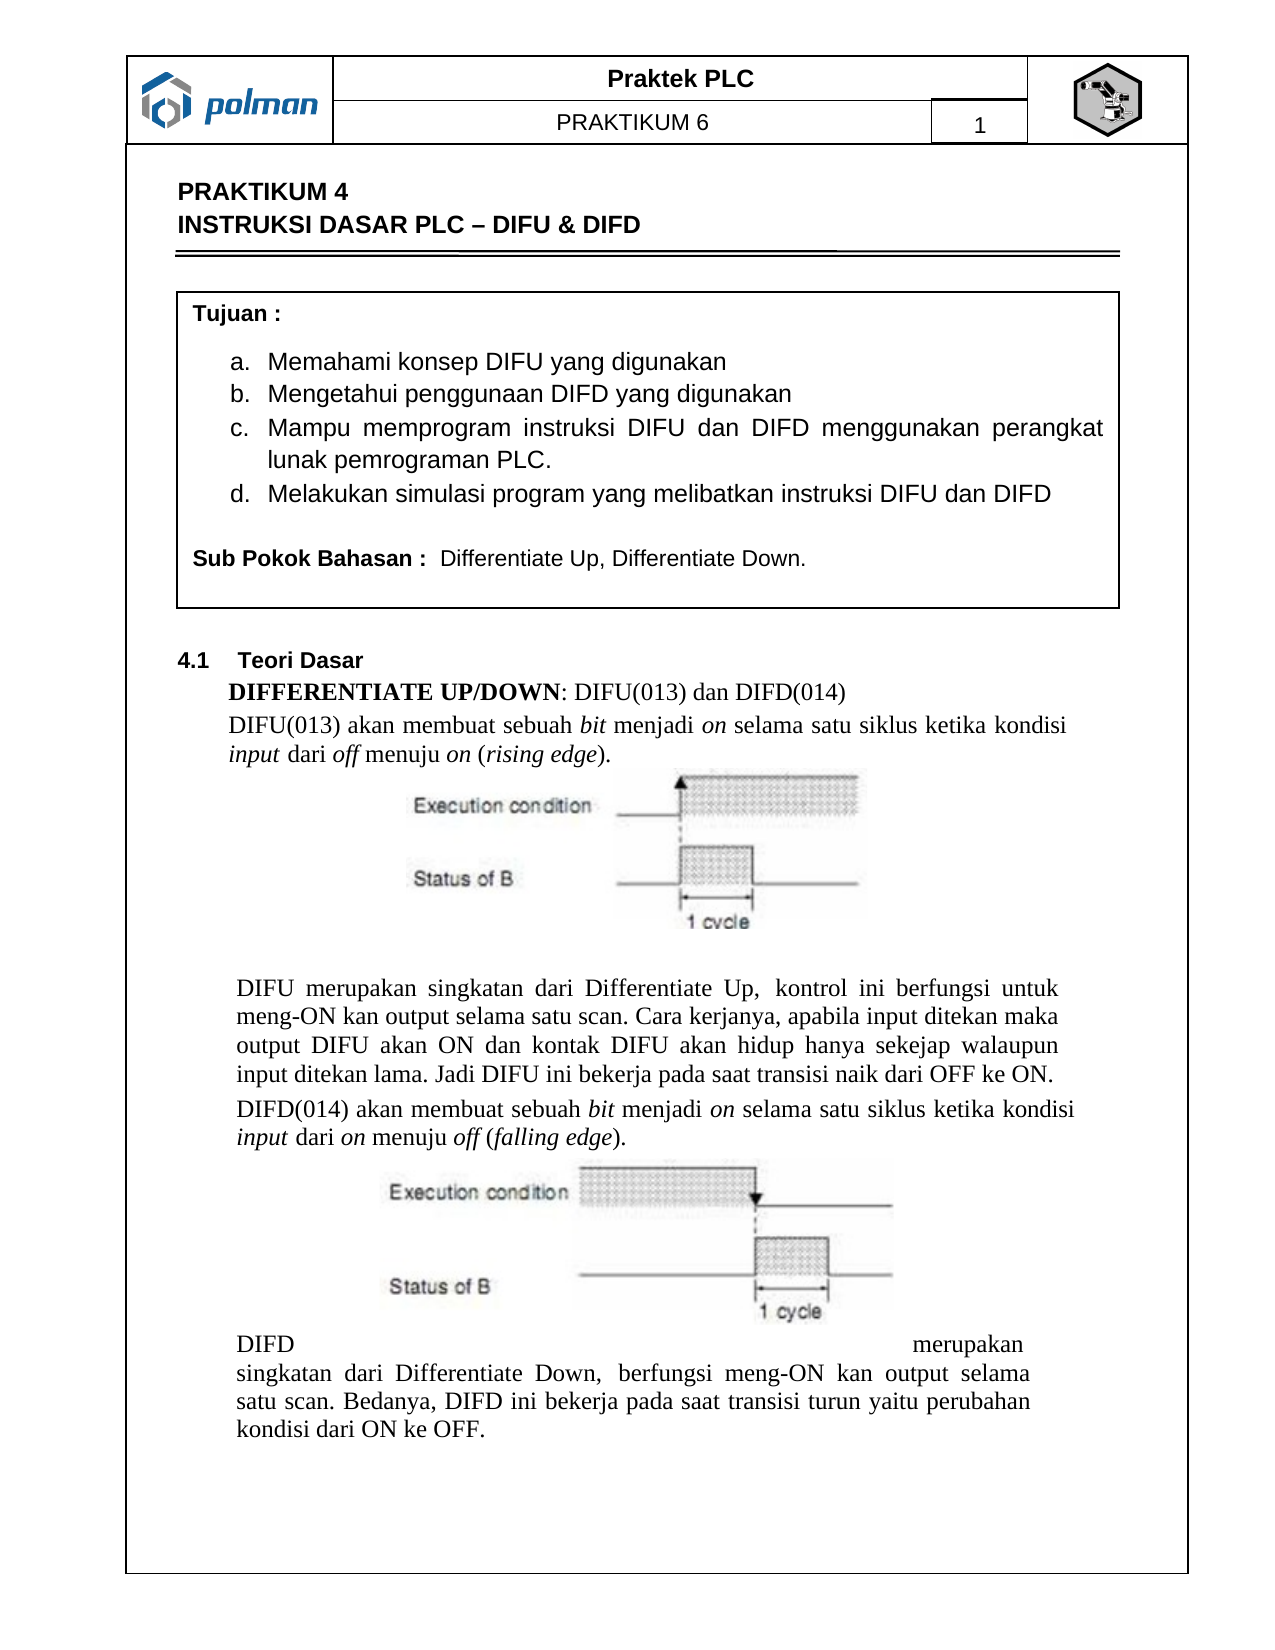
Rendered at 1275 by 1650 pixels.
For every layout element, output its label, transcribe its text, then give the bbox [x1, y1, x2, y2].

text DIFU merupakan singkatan dari Differentiate Up, kontrol ini berfungsi untuk meng-ON kan output selama satu scan. Cara kerjanya, apabila input ditekan maka output DIFU akan ON dan kontak DIFU akan hidup hanya sekejap walaupun input ditekan lama. Jadi DIFU ini bekerja pada saat transisi naik dari OFF ke ON. [236, 973, 1058, 1088]
text DIFFERENTIATE UP/DOWN: DIFU(013) dan DIFD(014) [228, 677, 1127, 706]
text DIFD merupakan singkatan dari Differentiate Down, berfungsi meng-ON kan output selama satu scan. Bedanya, DIFD ini bekerja pada saat transisi turun yaitu perubahan kondisi dari ON ke OFF. [236, 1330, 1030, 1443]
picture [1073, 61, 1143, 139]
picture [378, 1158, 894, 1325]
text DIFU(013) akan membuat sebuah bit menjadi on selama satu siklus ketika kondisi [228, 711, 1127, 739]
text DIFD(014) akan membuat sebuah bit menjadi on selama satu siklus ketika kondisi [236, 1094, 1127, 1123]
subtitle Teori Dasar [177, 647, 1127, 673]
picture [142, 72, 318, 129]
subtitle PRAKTIKUM 4 INSTRUKSI DASAR PLC – DIFU & DIFD [148, 177, 1127, 239]
text input dari on menuju off (falling edge). [236, 1123, 1127, 1151]
text input dari off menuju on (rising edge). [228, 739, 1127, 768]
picture [404, 768, 866, 929]
